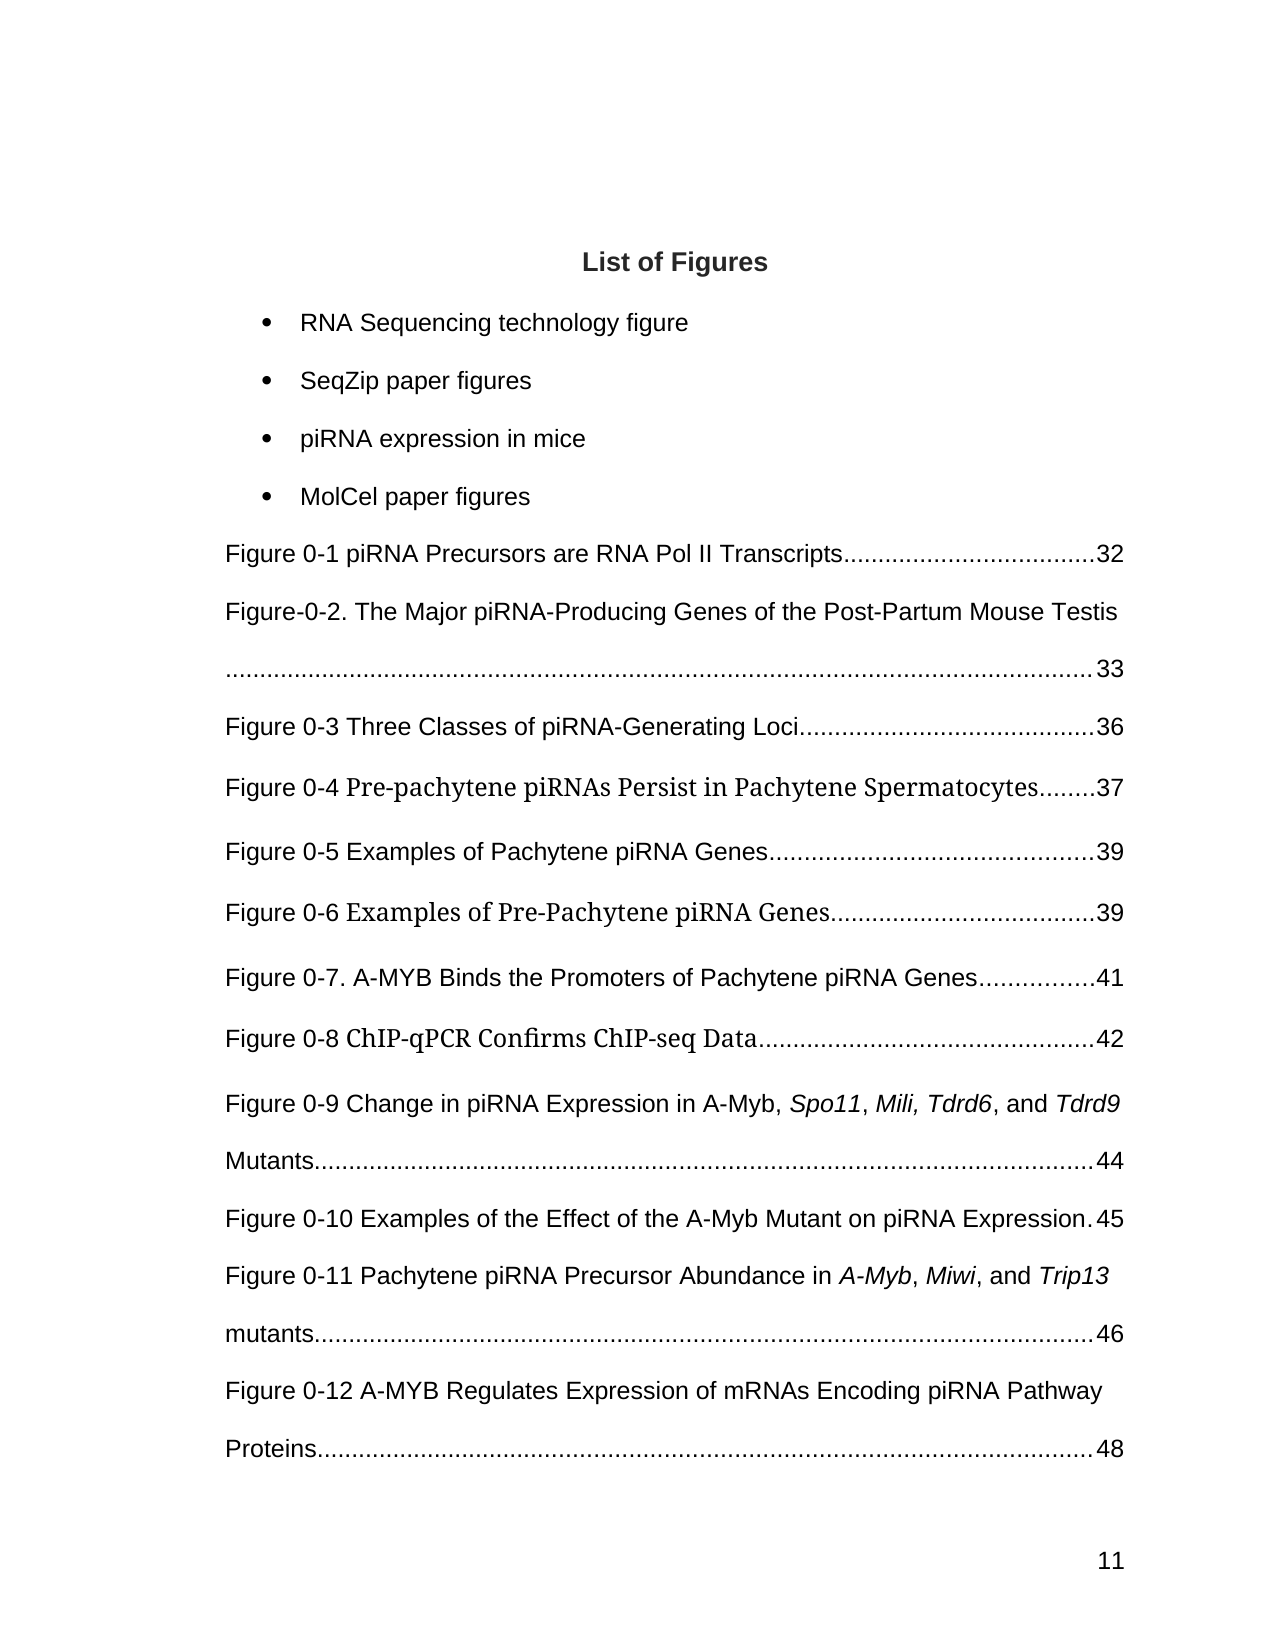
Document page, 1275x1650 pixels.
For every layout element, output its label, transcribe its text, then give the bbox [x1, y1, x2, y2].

text Figure-0-2. The Major piRNA-Producing Genes of the Post-Partum Mouse Testis 33 [225, 597, 1125, 683]
text Figure 0-7. A-MYB Binds the Promoters of Pachytene piRNA Genes 41 [225, 963, 1125, 992]
text Figure 0-8 ChIP-qPCR Confirms ChIP-seq Data 42 [225, 1020, 1125, 1054]
list piRNA expression in mice [262, 424, 1125, 453]
list MolCel paper figures [262, 481, 1125, 510]
subtitle List of Figures [225, 246, 1125, 277]
text Figure 0-5 Examples of Pachytene piRNA Genes 39 [225, 837, 1125, 866]
text Figure 0-6 Examples of Pre-Pachytene piRNA Genes 39 [225, 895, 1125, 929]
list SeqZip paper figures [262, 366, 1125, 395]
text Figure 0-10 Examples of the Effect of the A-Myb Mutant on piRNA Expression 45 [225, 1203, 1125, 1232]
text Figure 0-11 Pachytene piRNA Precursor Abundance in A-Myb, Miwi, and Trip13 mutants 46 [225, 1261, 1125, 1347]
text Figure 0-3 Three Classes of piRNA-Generating Loci 36 [225, 712, 1125, 740]
text Figure 0-4 Pre-pachytene piRNAs Persist in Pachytene Spermatocytes 37 [225, 769, 1125, 803]
text Figure 0-9 Change in piRNA Expression in A-Myb, Spo11, Mili, Tdrd6, and Tdrd9 Mutants 44 [225, 1088, 1125, 1175]
text Figure 0-1 piRNA Precursors are RNA Pol II Transcripts 32 [225, 539, 1125, 568]
text Figure 0-12 A-MYB Regulates Expression of mRNAs Encoding piRNA Pathway Proteins 48 [225, 1376, 1125, 1462]
list RNA Sequencing technology figure [262, 308, 1125, 337]
